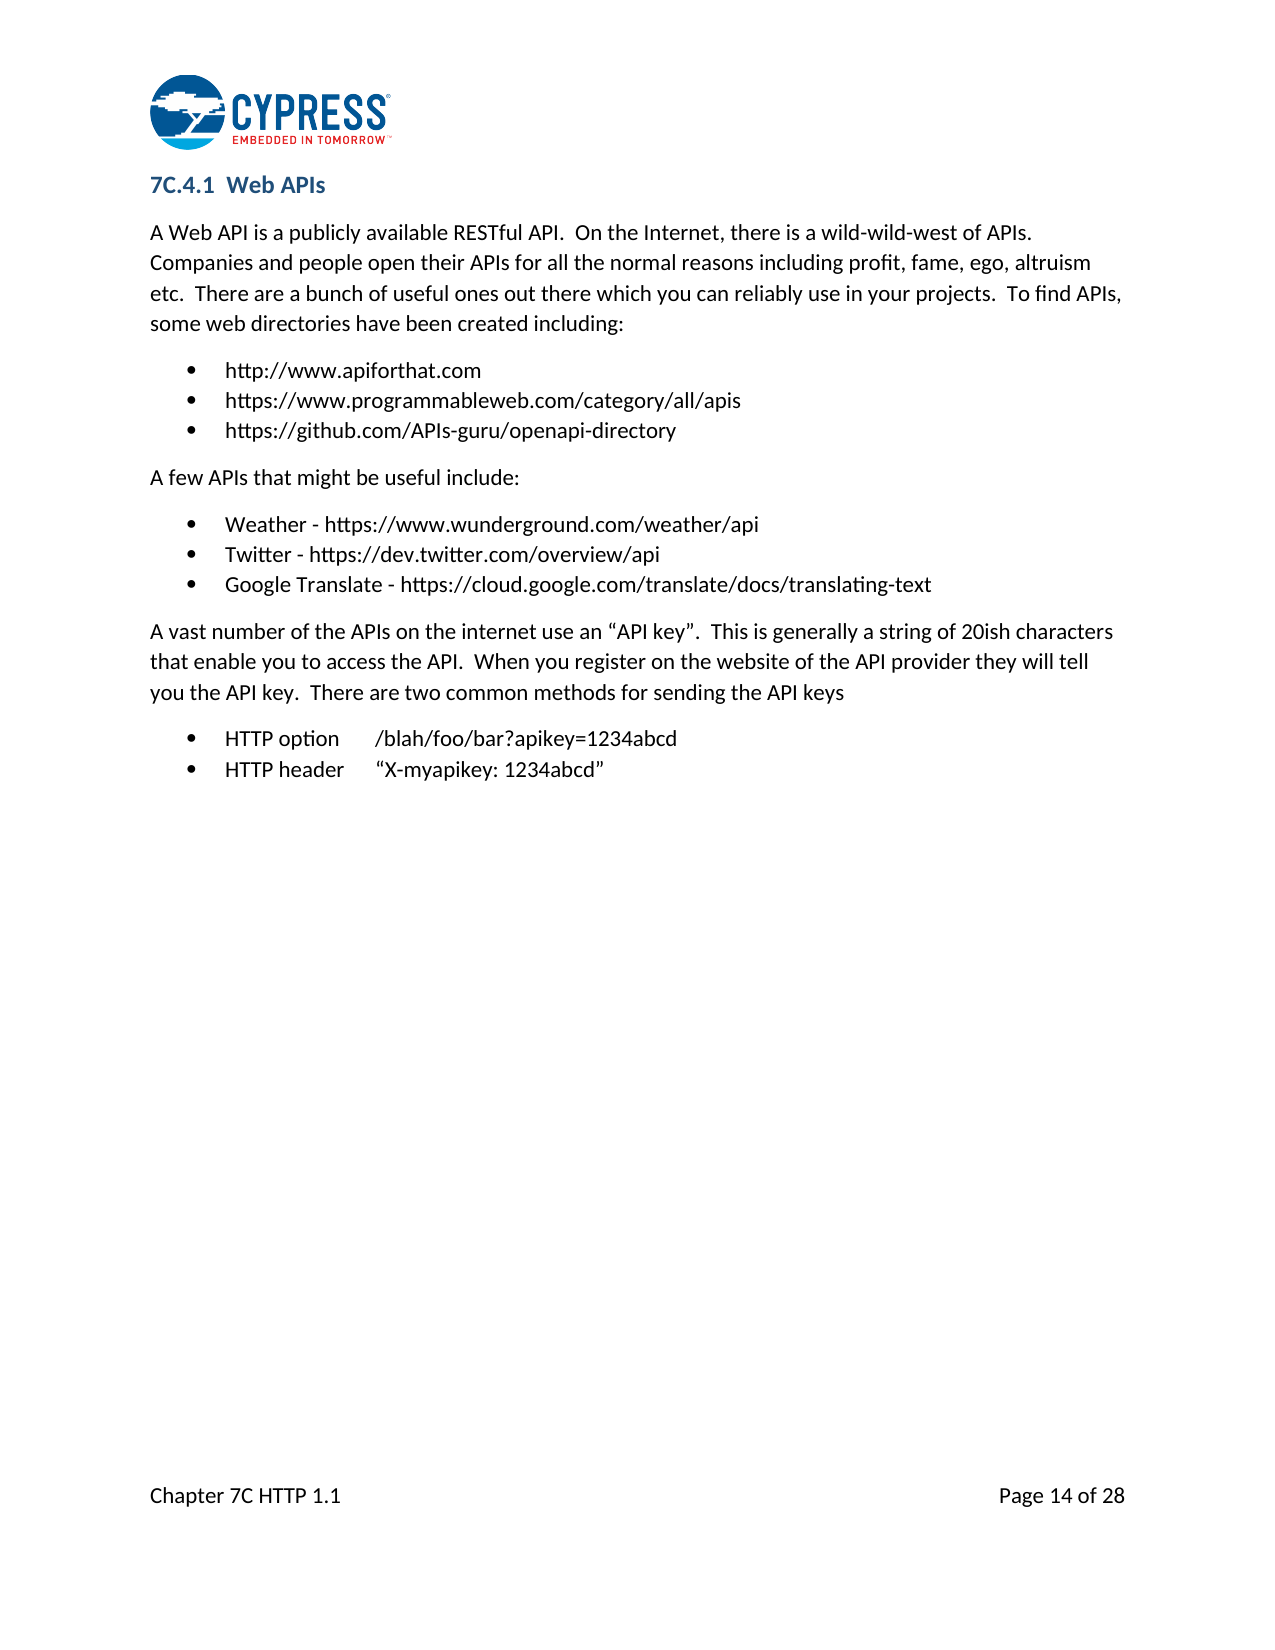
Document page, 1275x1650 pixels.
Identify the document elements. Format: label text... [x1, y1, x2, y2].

subtitle Web APIs [150, 169, 1125, 199]
list https://github.com/APIs-guru/openapi-directory [187, 416, 1125, 444]
list Weather - https://www.wunderground.com/weather/api [187, 510, 1125, 538]
list https://www.programmableweb.com/category/all/apis [187, 386, 1125, 414]
text A vast number of the APIs on the internet use an “API key”. This is generally a string of 20ish characters that enable you to access the API. When you register on the website of the API provider they will tell you the API key. There are two common methods for sending the API keys [150, 617, 1125, 706]
list HTTP header “X-myapikey: 1234abcd” [187, 755, 1125, 783]
list http://www.apiforthat.com [187, 356, 1125, 384]
text A Web API is a publicly available RESTful API. On the Internet, there is a wild-wild-west of APIs. Companies and people open their APIs for all the normal reasons including profit, fame, ego, altruism etc. There are a bunch of useful ones out there which you can reliably use in your projects. To find APIs, some web directories have been created including: [150, 218, 1125, 337]
text A few APIs that might be useful include: [150, 463, 1125, 491]
list Google Translate - https://cloud.google.com/translate/docs/translating-text [187, 570, 1125, 598]
list Twitter - https://dev.twitter.com/overview/api [187, 540, 1125, 568]
picture [150, 75, 392, 150]
list HTTP option /blah/foo/bar?apikey=1234abcd [187, 724, 1125, 753]
